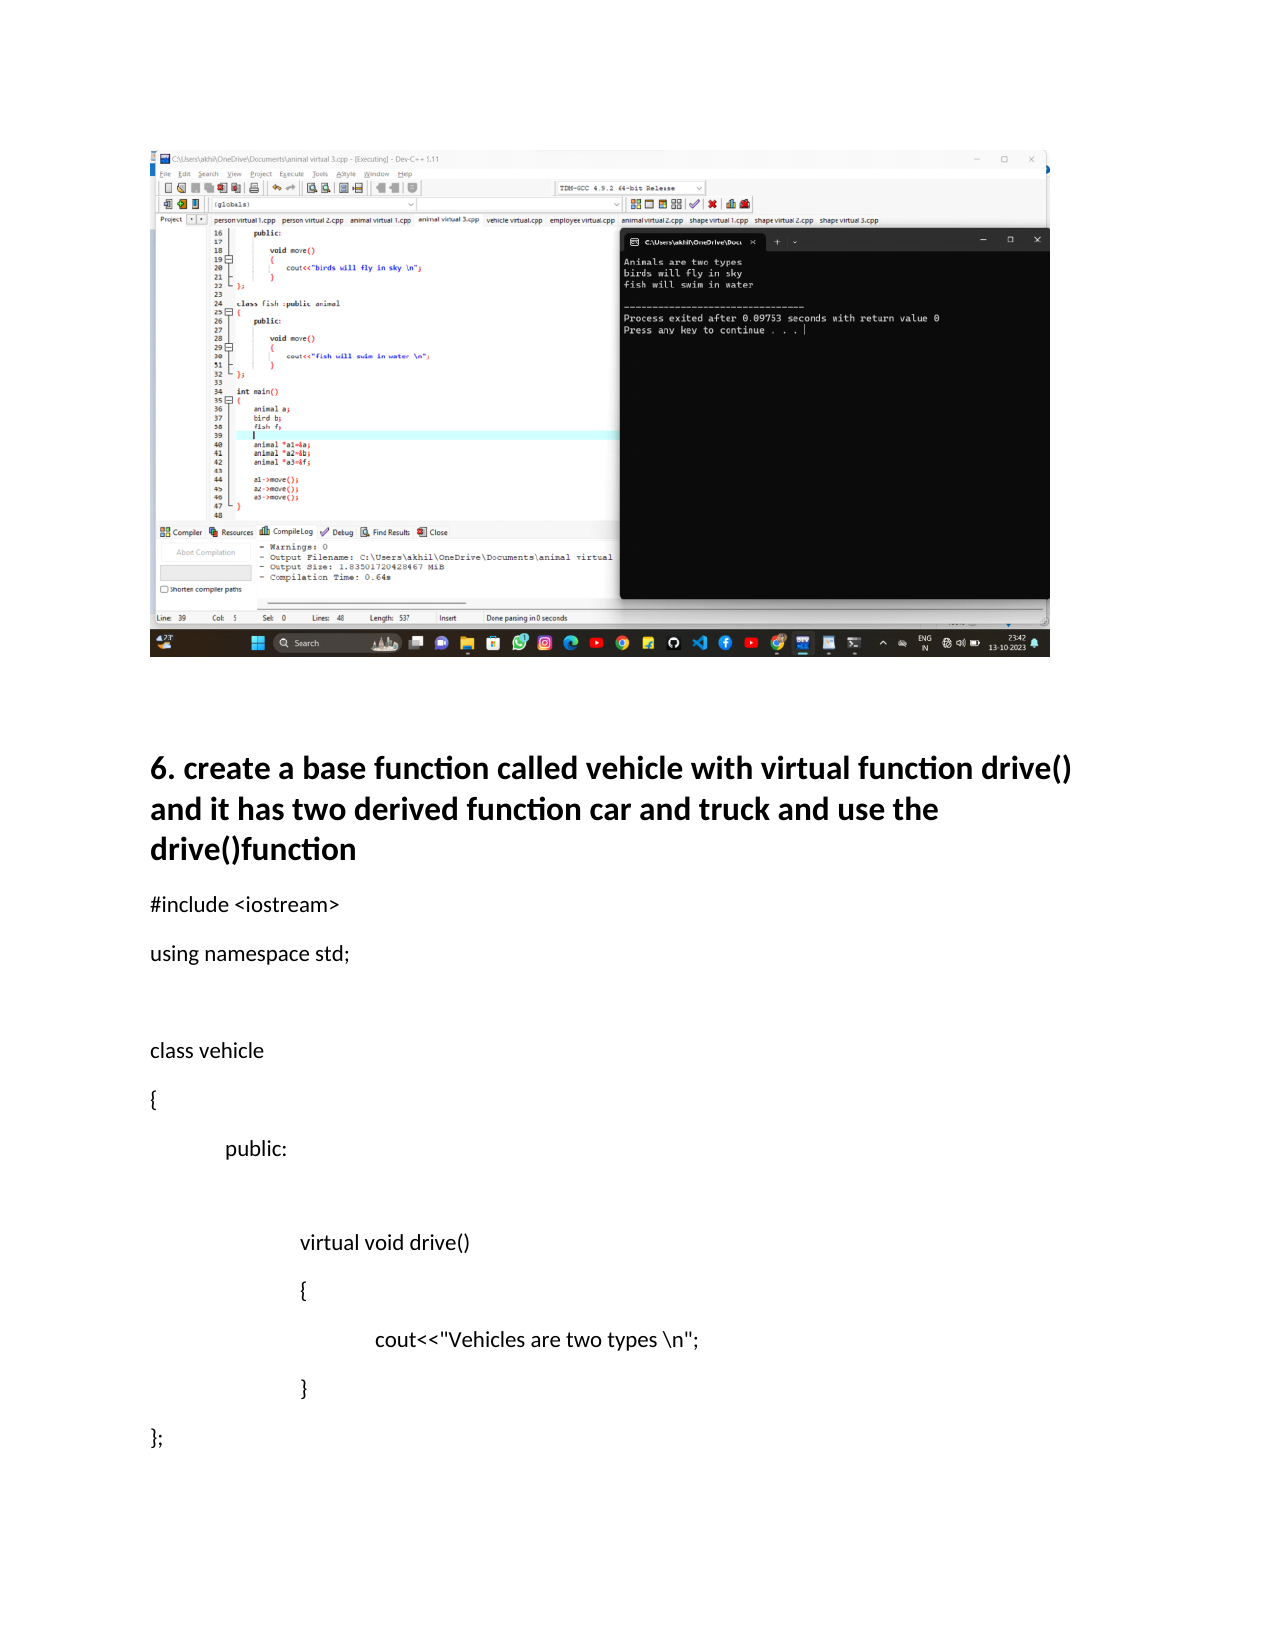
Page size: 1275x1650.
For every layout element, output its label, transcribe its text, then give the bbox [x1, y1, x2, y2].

text { [150, 1085, 1125, 1113]
text cout<<"Vehicles are two types \n"; [150, 1326, 1125, 1353]
text { [150, 1277, 1125, 1305]
text }; [150, 1423, 1125, 1451]
text using namespace std; [150, 939, 1125, 967]
text 6. create a base function called vehicle with virtual function drive() and it has two derived function car and truck and use the drive()function [150, 747, 1125, 869]
text public: [150, 1134, 1125, 1162]
text #include <iostream> [150, 890, 1125, 918]
text } [150, 1374, 1125, 1402]
text class vehicle [150, 1036, 1125, 1064]
text virtual void drive() [150, 1228, 1125, 1256]
